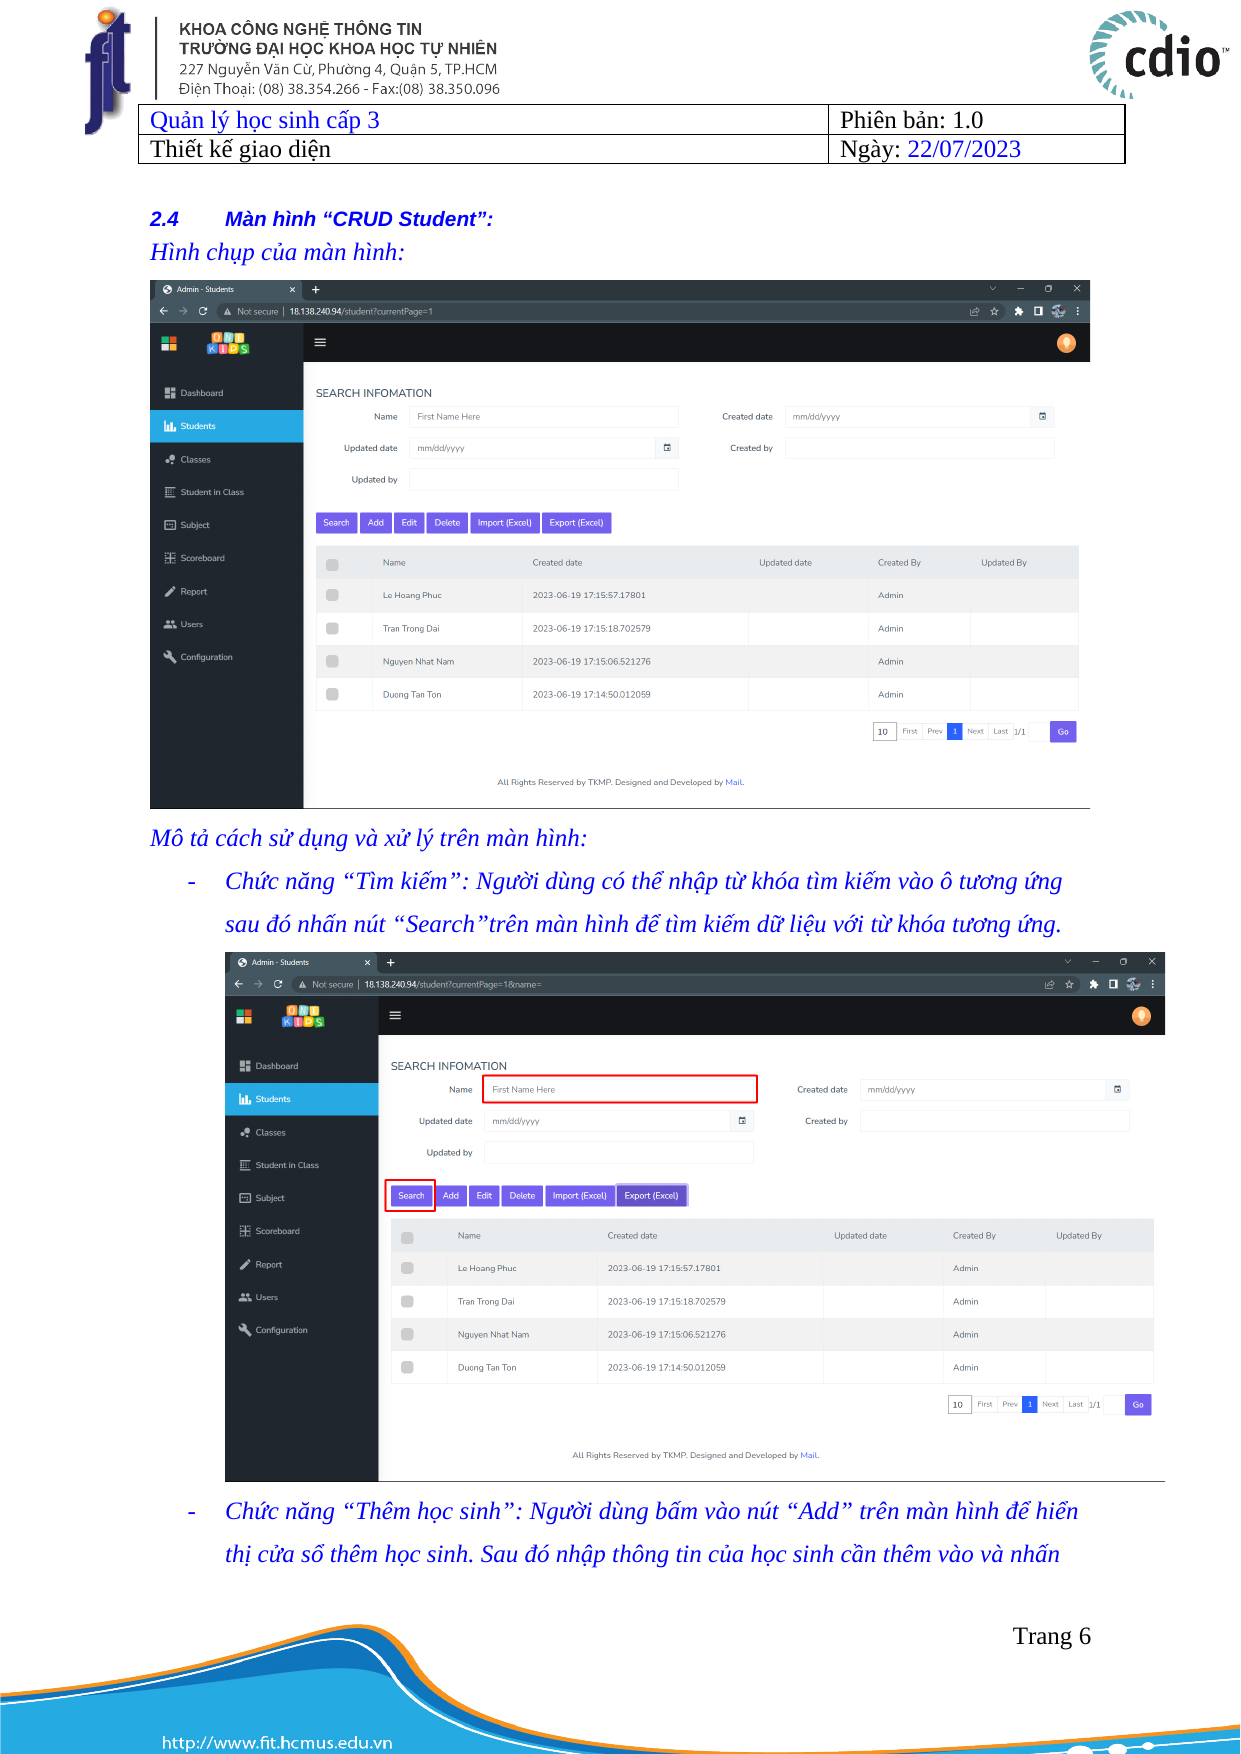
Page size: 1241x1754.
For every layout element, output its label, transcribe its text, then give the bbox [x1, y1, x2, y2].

text Mô tả cách sử dụng và xử lý trên màn hình: [150, 823, 1090, 852]
picture [829, 135, 1124, 159]
picture [829, 105, 1124, 134]
subtitle Màn hình “CRUD Student”: [150, 206, 1090, 231]
picture [225, 952, 1166, 1482]
picture [61, 0, 1241, 159]
list Chức năng “Tìm kiếm”: Người dùng có thể nhập từ khóa tìm kiếm vào ô tương ứng sau đó nhấn nút “Search”trên màn hình để tìm kiếm dữ liệu với từ khóa tương ứng. [187, 866, 1090, 938]
picture [150, 280, 1091, 809]
picture [139, 105, 828, 134]
text Hình chụp của màn hình: [150, 237, 1090, 266]
picture [139, 135, 828, 159]
picture [0, 1621, 1241, 1754]
